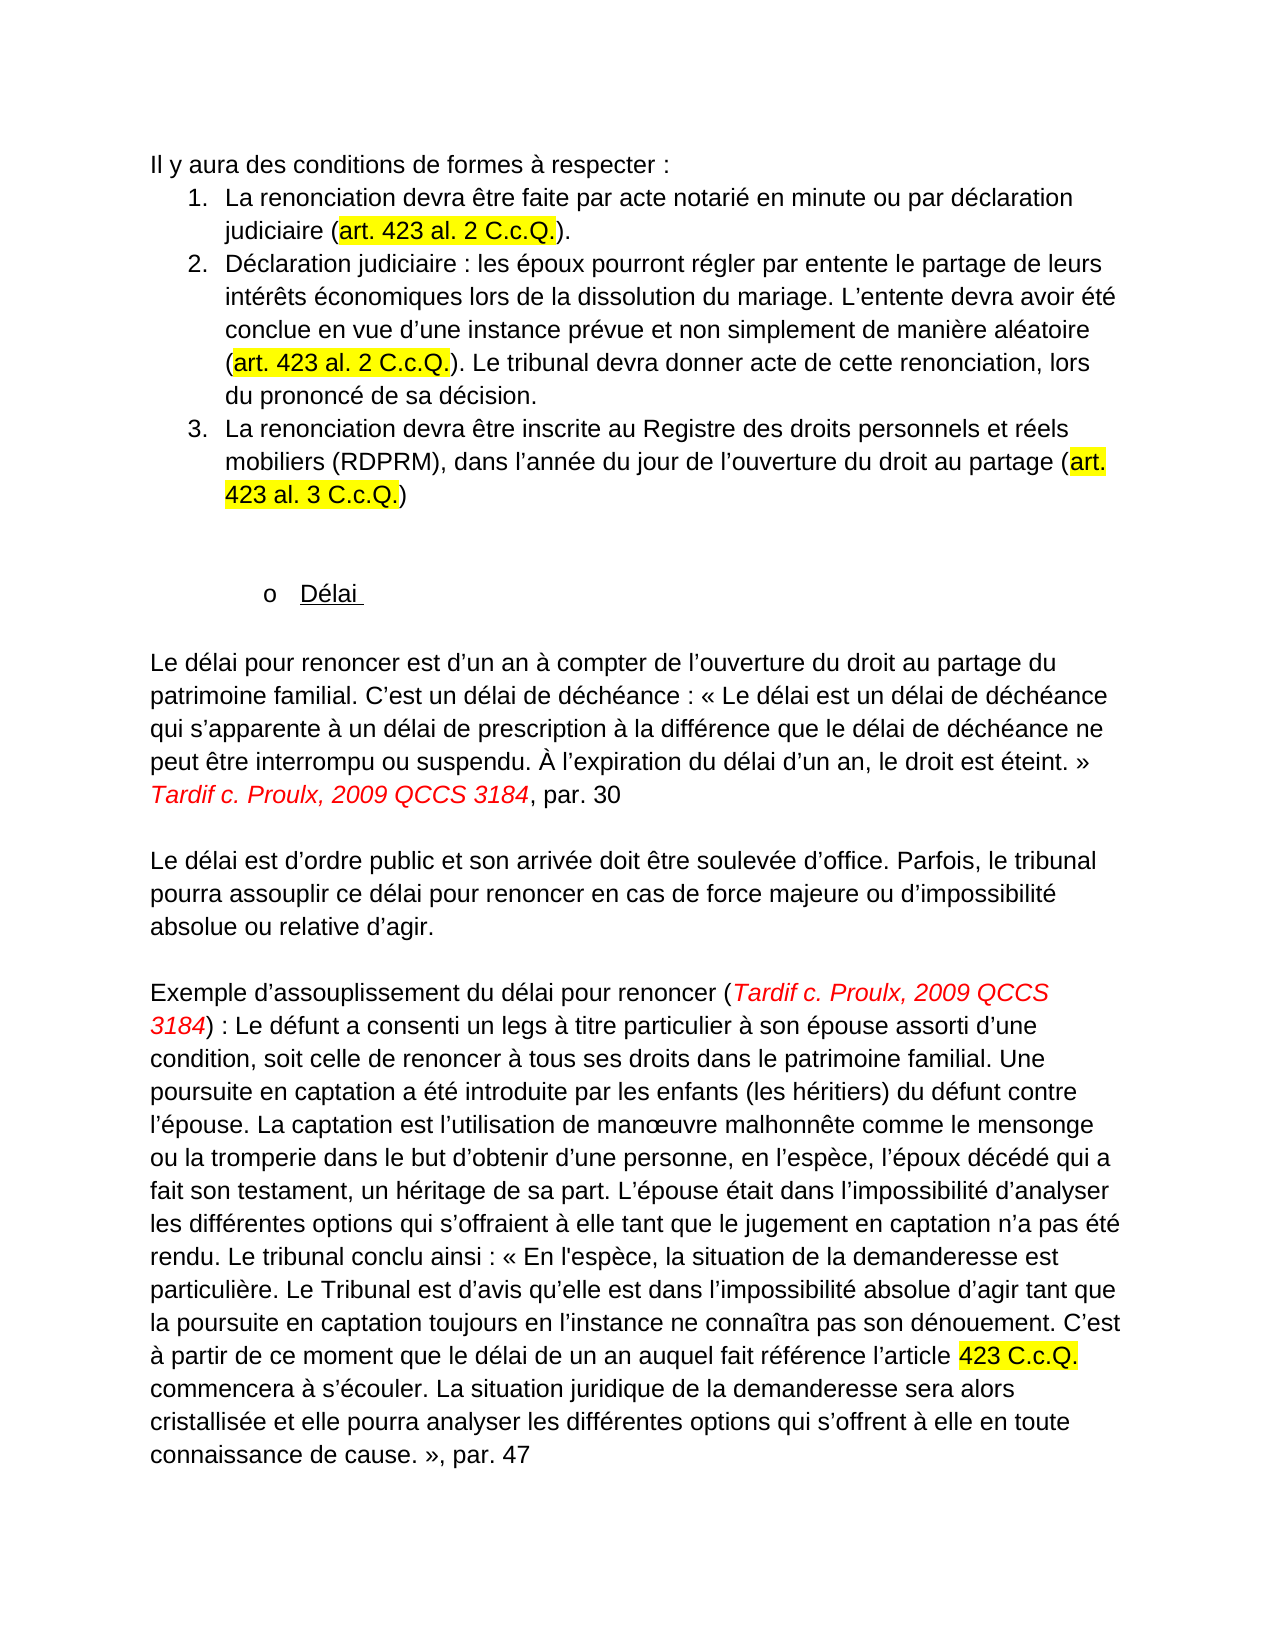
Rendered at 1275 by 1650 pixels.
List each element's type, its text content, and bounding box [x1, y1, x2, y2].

text Exemple d’assouplissement du délai pour renoncer (Tardif c. Proulx, 2009 QCCS 3184) : Le défunt a consenti un legs à titre particulier à son épouse assorti d’une condition, soit celle de renoncer à tous ses droits dans le patrimoine familial. Une poursuite en captation a été introduite par les enfants (les héritiers) du défunt contre l’épouse. La captation est l’utilisation de manœuvre malhonnête comme le mensonge ou la tromperie dans le but d’obtenir d’une personne, en l’espèce, l’époux décédé qui a fait son testament, un héritage de sa part. L’épouse était dans l’impossibilité d’analyser les différentes options qui s’offraient à elle tant que le jugement en captation n’a pas été rendu. Le tribunal conclu ainsi : « En l'espèce, la situation de la demanderesse est particulière. Le Tribunal est d’avis qu’elle est dans l’impossibilité absolue d’agir tant que la poursuite en captation toujours en l’instance ne connaîtra pas son dénouement. C’est à partir de ce moment que le délai de un an auquel fait référence l’article 423 C.c.Q. commencera à s’écouler. La situation juridique de la demanderesse sera alors cristallisée et elle pourra analyser les différentes options qui s’offrent à elle en toute connaissance de cause. », par. 47 [150, 978, 1125, 1469]
list La renonciation devra être faite par acte notarié en minute ou par déclaration judiciaire (art. 423 al. 2 C.c.Q.). [187, 183, 1125, 245]
list La renonciation devra être inscrite au Registre des droits personnels et réels mobiliers (RDPRM), dans l’année du jour de l’ouverture du droit au partage (art. 423 al. 3 C.c.Q.) [187, 414, 1125, 509]
text Il y aura des conditions de formes à respecter : [150, 150, 1125, 179]
text Le délai pour renoncer est d’un an à compter de l’ouverture du droit au partage du patrimoine familial. C’est un délai de déchéance : « Le délai est un délai de déchéance qui s’apparente à un délai de prescription à la différence que le délai de déchéance ne peut être interrompu ou suspendu. À l’expiration du délai d’un an, le droit est éteint. » Tardif c. Proulx, 2009 QCCS 3184, par. 30 [150, 648, 1125, 809]
list Déclaration judiciaire : les époux pourront régler par entente le partage de leurs intérêts économiques lors de la dissolution du mariage. L’entente devra avoir été conclue en vue d’une instance prévue et non simplement de manière aléatoire (art. 423 al. 2 C.c.Q.). Le tribunal devra donner acte de cette renonciation, lors du prononcé de sa décision. [187, 249, 1125, 410]
list Délai [262, 579, 1125, 610]
text Le délai est d’ordre public et son arrivée doit être soulevée d’office. Parfois, le tribunal pourra assouplir ce délai pour renoncer en cas de force majeure ou d’impossibilité absolue ou relative d’agir. [150, 846, 1125, 941]
